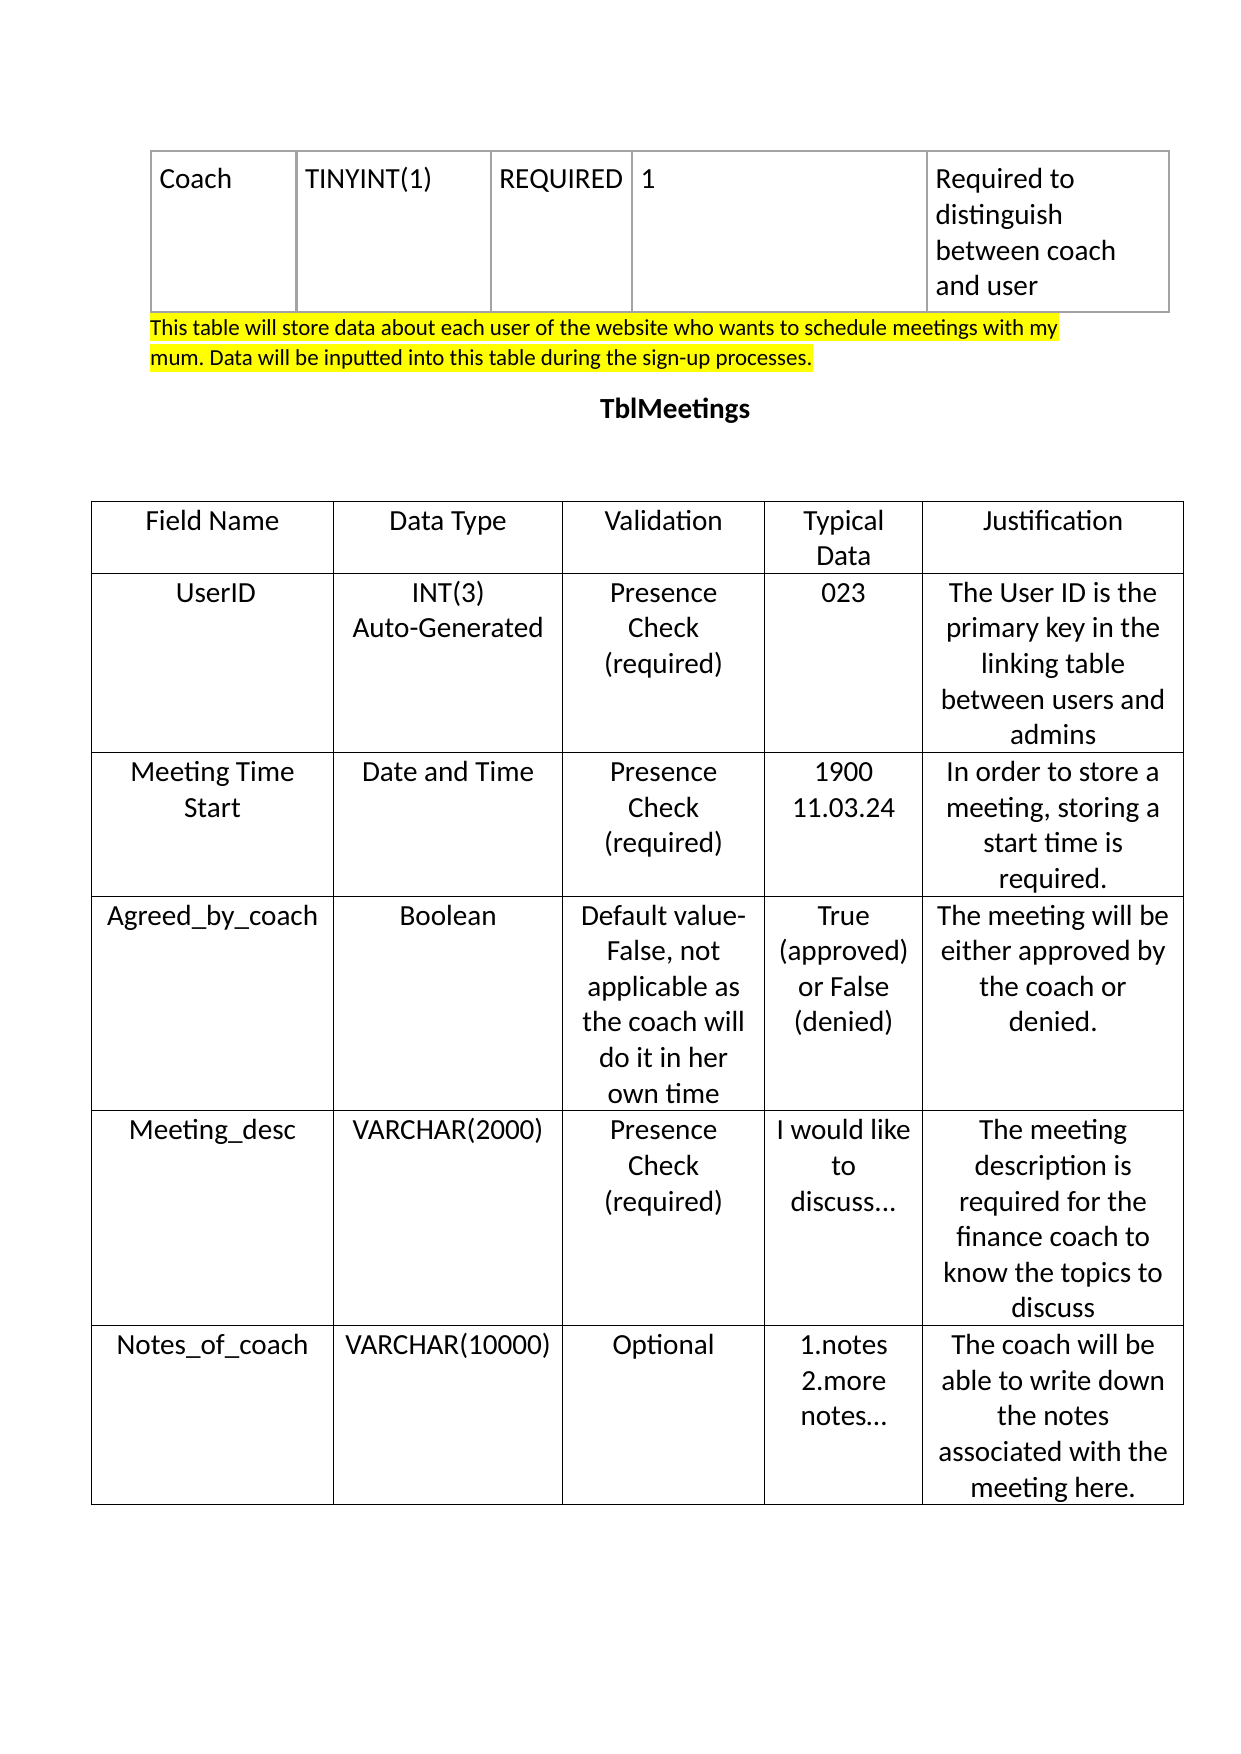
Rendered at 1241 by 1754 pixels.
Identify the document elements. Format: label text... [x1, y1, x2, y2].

table_header Typical Data [765, 502, 922, 573]
table_cell Presence Check (required) [563, 753, 764, 896]
text This table will store data about each user of the website who wants to schedule meetings with my mum. Data will be inputted into this table during the sign-up processes. [150, 313, 1090, 372]
table_cell Meeting_desc [92, 1111, 333, 1325]
table_cell REQUIRED [492, 152, 631, 311]
table_cell 023 [765, 574, 922, 752]
table_cell The User ID is the primary key in the linking table between users and admins [923, 574, 1183, 752]
table_cell In order to store a meeting, storing a start time is required. [923, 753, 1183, 896]
table_cell The coach will be able to write down the notes associated with the meeting here. [923, 1326, 1183, 1504]
text TblMeetings [525, 390, 1090, 426]
table_cell Presence Check (required) [563, 574, 764, 752]
table_header Field Name [92, 502, 333, 573]
table_cell Date and Time [334, 753, 562, 896]
table_cell VARCHAR(10000) [334, 1326, 562, 1504]
table_cell INT(3) Auto-Generated [334, 574, 562, 752]
table_cell TINYINT(1) [298, 152, 490, 311]
table_header Data Type [334, 502, 562, 573]
table_cell Optional [563, 1326, 764, 1504]
table_cell Meeting Time Start [92, 753, 333, 896]
table_cell True (approved) or False (denied) [765, 897, 922, 1110]
table_cell Coach [152, 152, 295, 311]
table_cell Notes_of_coach [92, 1326, 333, 1504]
table_cell VARCHAR(2000) [334, 1111, 562, 1325]
table_cell Required to distinguish between coach and user [928, 152, 1168, 311]
table_cell I would like to discuss... [765, 1111, 922, 1325]
table_header Validation [563, 502, 764, 573]
table_cell 1 [633, 152, 926, 311]
table_cell The meeting will be either approved by the coach or denied. [923, 897, 1183, 1110]
table_header Justification [923, 502, 1183, 573]
table_cell Presence Check (required) [563, 1111, 764, 1325]
table_cell 1.notes 2.more notes… [765, 1326, 922, 1504]
table_cell UserID [92, 574, 333, 752]
table_cell Default value- False, not applicable as the coach will do it in her own time [563, 897, 764, 1110]
table_cell Boolean [334, 897, 562, 1110]
table_cell 1900 11.03.24 [765, 753, 922, 896]
table_cell Agreed_by_coach [92, 897, 333, 1110]
table_cell The meeting description is required for the finance coach to know the topics to discuss [923, 1111, 1183, 1325]
